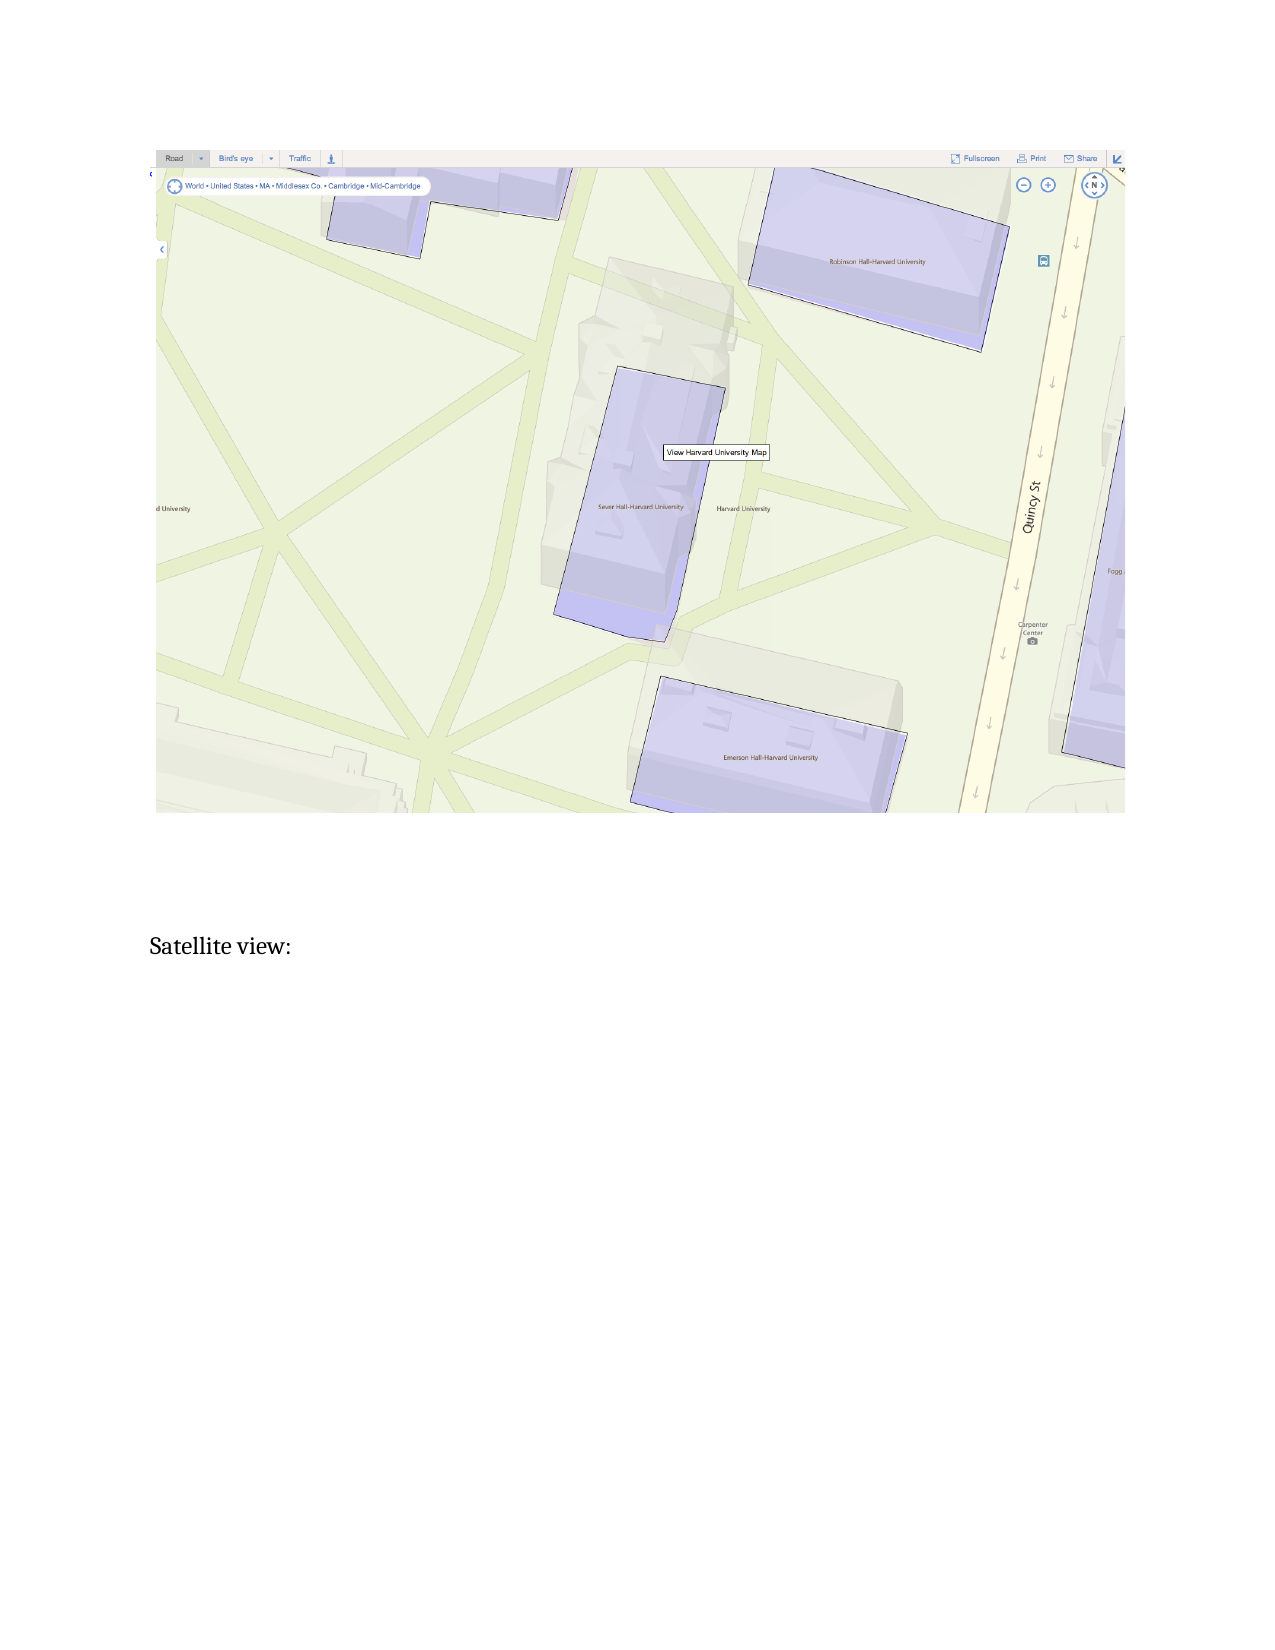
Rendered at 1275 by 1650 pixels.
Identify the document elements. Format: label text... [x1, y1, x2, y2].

picture [150, 150, 1125, 813]
text Satellite view: [150, 932, 1125, 961]
